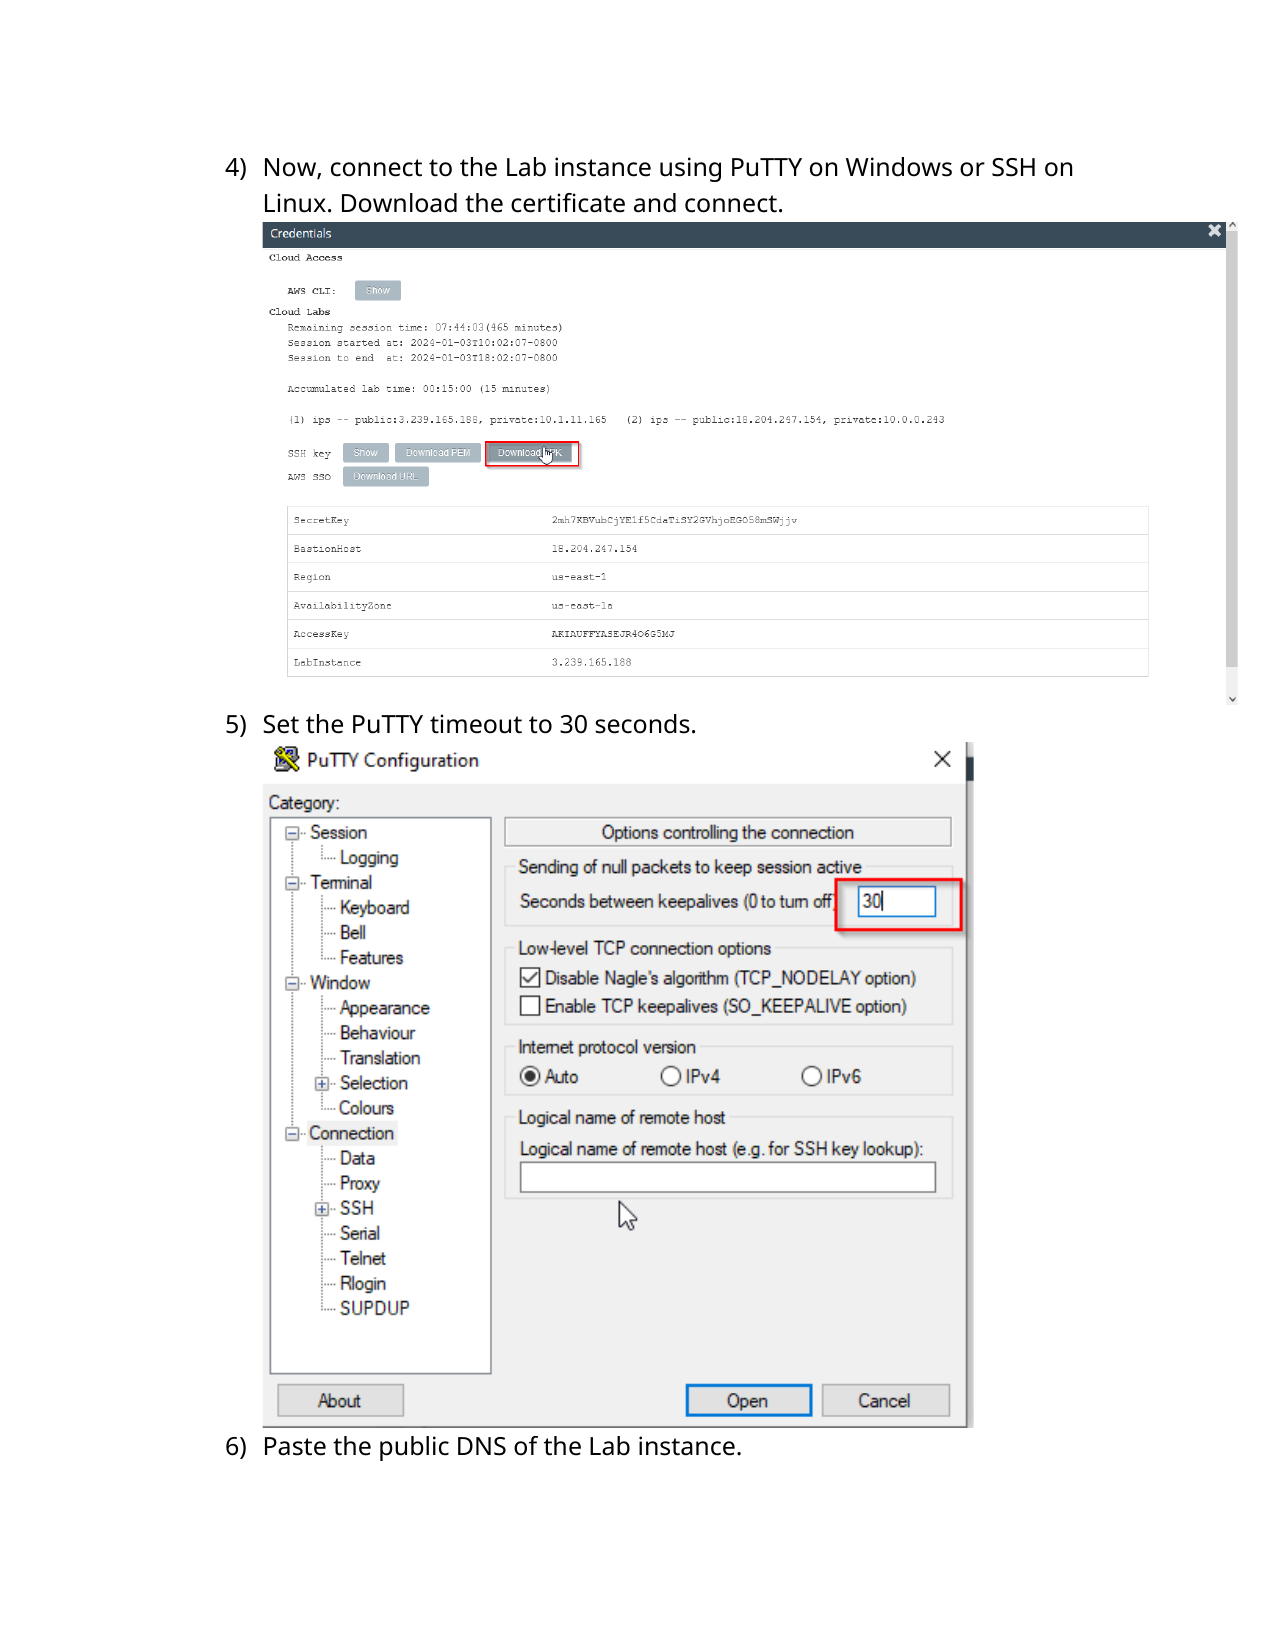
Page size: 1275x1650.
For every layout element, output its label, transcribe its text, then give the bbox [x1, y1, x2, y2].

picture [262, 742, 974, 1428]
picture [262, 222, 1238, 705]
list Paste the public DNS of the Lab instance. [225, 1429, 1125, 1463]
list Now, connect to the Lab instance using PuTTY on Windows or SSH on Linux. Download the certificate and connect. [225, 150, 1125, 220]
list Set the PuTTY timeout to 30 seconds. [225, 707, 1125, 741]
